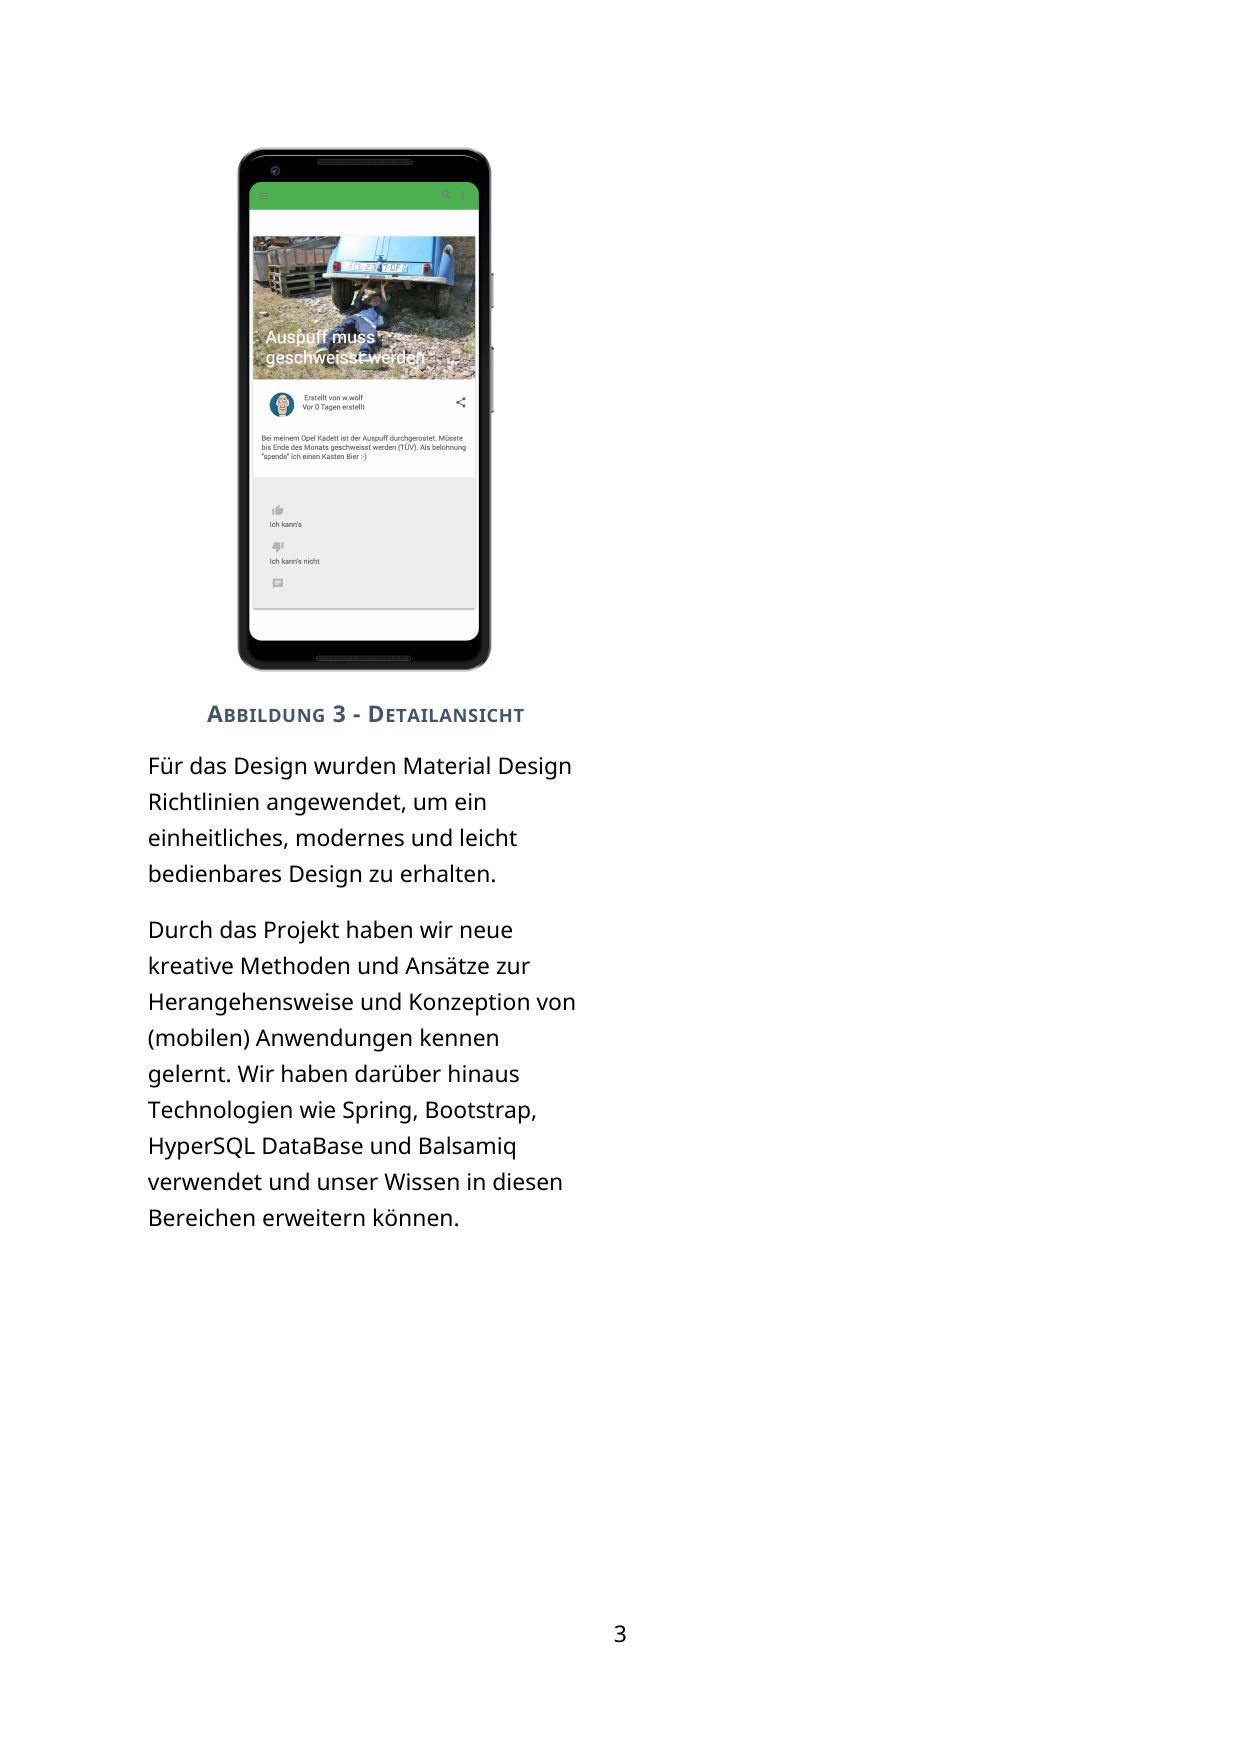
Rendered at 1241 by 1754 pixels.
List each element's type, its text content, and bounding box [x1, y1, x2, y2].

text Abbildung 3 - Detailansicht [148, 698, 583, 729]
text Für das Design wurden Material Design Richtlinien angewendet, um ein einheitliches, modernes und leicht bedienbares Design zu erhalten. [148, 750, 583, 889]
picture [237, 147, 494, 672]
text Durch das Projekt haben wir neue kreative Methoden und Ansätze zur Herangehensweise und Konzeption von (mobilen) Anwendungen kennen gelernt. Wir haben darüber hinaus Technologien wie Spring, Bootstrap, HyperSQL DataBase und Balsamiq verwendet und unser Wissen in diesen Bereichen erweitern können. [148, 914, 583, 1233]
